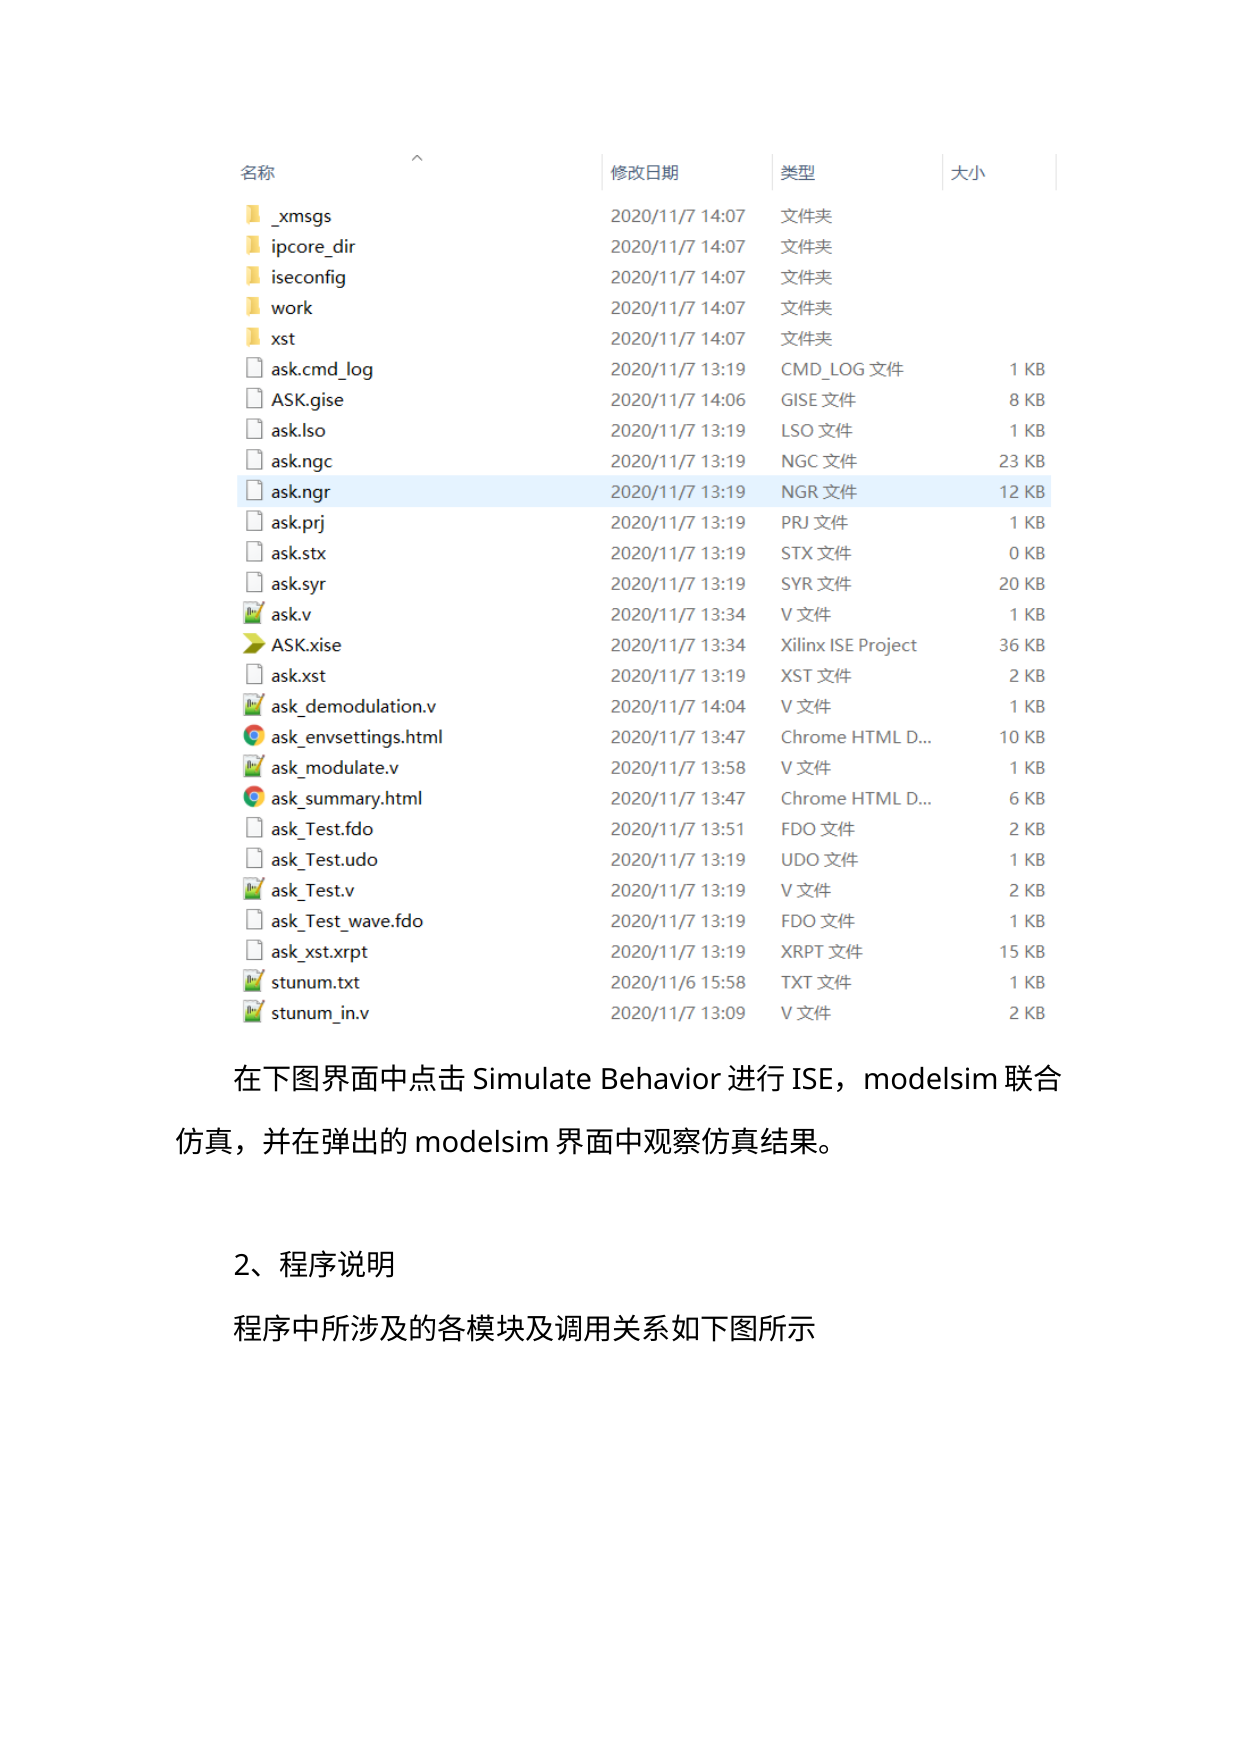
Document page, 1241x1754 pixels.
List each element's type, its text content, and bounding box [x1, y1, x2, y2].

text 在下图界面中点击Simulate Behavior进行ISE，modelsim联合仿真，并在弹出的modelsim界面中观察仿真结果。 [175, 1055, 1065, 1161]
picture [218, 154, 1084, 1043]
text 程序中所涉及的各模块及调用关系如下图所示 [175, 1306, 1065, 1348]
text 2、程序说明 [175, 1242, 1065, 1284]
